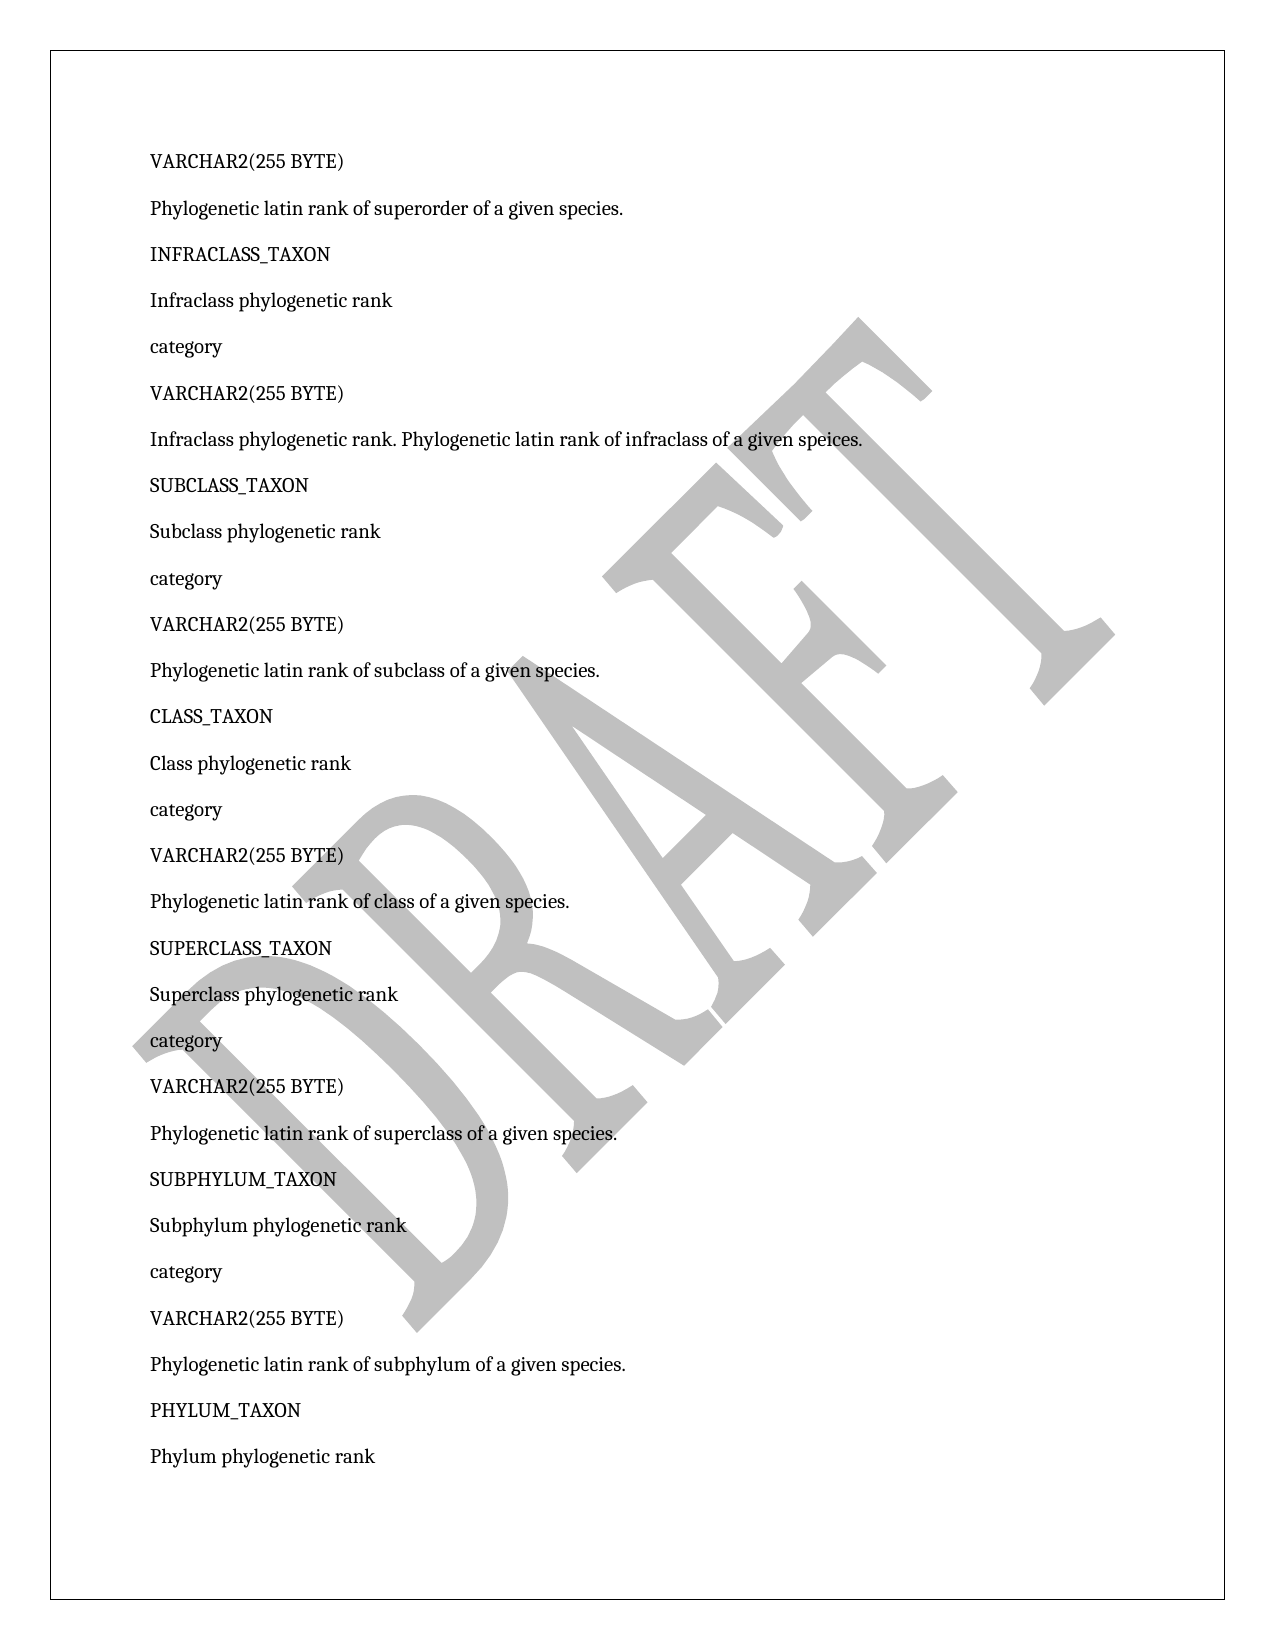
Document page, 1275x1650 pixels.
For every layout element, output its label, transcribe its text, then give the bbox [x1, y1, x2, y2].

text Class phylogenetic rank [150, 751, 1125, 775]
text SUBPHYLUM_TAXON [150, 1167, 1125, 1191]
text VARCHAR2(255 BYTE) [150, 381, 1125, 405]
text Subclass phylogenetic rank [150, 520, 1125, 544]
text Infraclass phylogenetic rank [150, 289, 1125, 313]
text category [150, 797, 1125, 821]
text category [150, 566, 1125, 590]
text Subphylum phylogenetic rank [150, 1214, 1125, 1238]
text Phylogenetic latin rank of superorder of a given species. [150, 196, 1125, 220]
text Infraclass phylogenetic rank. Phylogenetic latin rank of infraclass of a given speices. [150, 427, 1125, 451]
text VARCHAR2(255 BYTE) [150, 150, 1125, 174]
text Superclass phylogenetic rank [150, 982, 1125, 1006]
text VARCHAR2(255 BYTE) [150, 1075, 1125, 1099]
text category [150, 335, 1125, 359]
text Phylogenetic latin rank of superclass of a given species. [150, 1121, 1125, 1145]
text Phylogenetic latin rank of subphylum of a given species. [150, 1352, 1125, 1376]
text CLASS_TAXON [150, 705, 1125, 729]
text VARCHAR2(255 BYTE) [150, 612, 1125, 636]
text PHYLUM_TAXON [150, 1399, 1125, 1423]
text SUBCLASS_TAXON [150, 474, 1125, 498]
text category [150, 1260, 1125, 1284]
text Phylogenetic latin rank of subclass of a given species. [150, 659, 1125, 683]
text VARCHAR2(255 BYTE) [150, 844, 1125, 868]
text VARCHAR2(255 BYTE) [150, 1306, 1125, 1330]
text Phylogenetic latin rank of class of a given species. [150, 890, 1125, 914]
text INFRACLASS_TAXON [150, 242, 1125, 266]
text category [150, 1029, 1125, 1053]
text Phylum phylogenetic rank [150, 1445, 1125, 1469]
text SUPERCLASS_TAXON [150, 936, 1125, 960]
